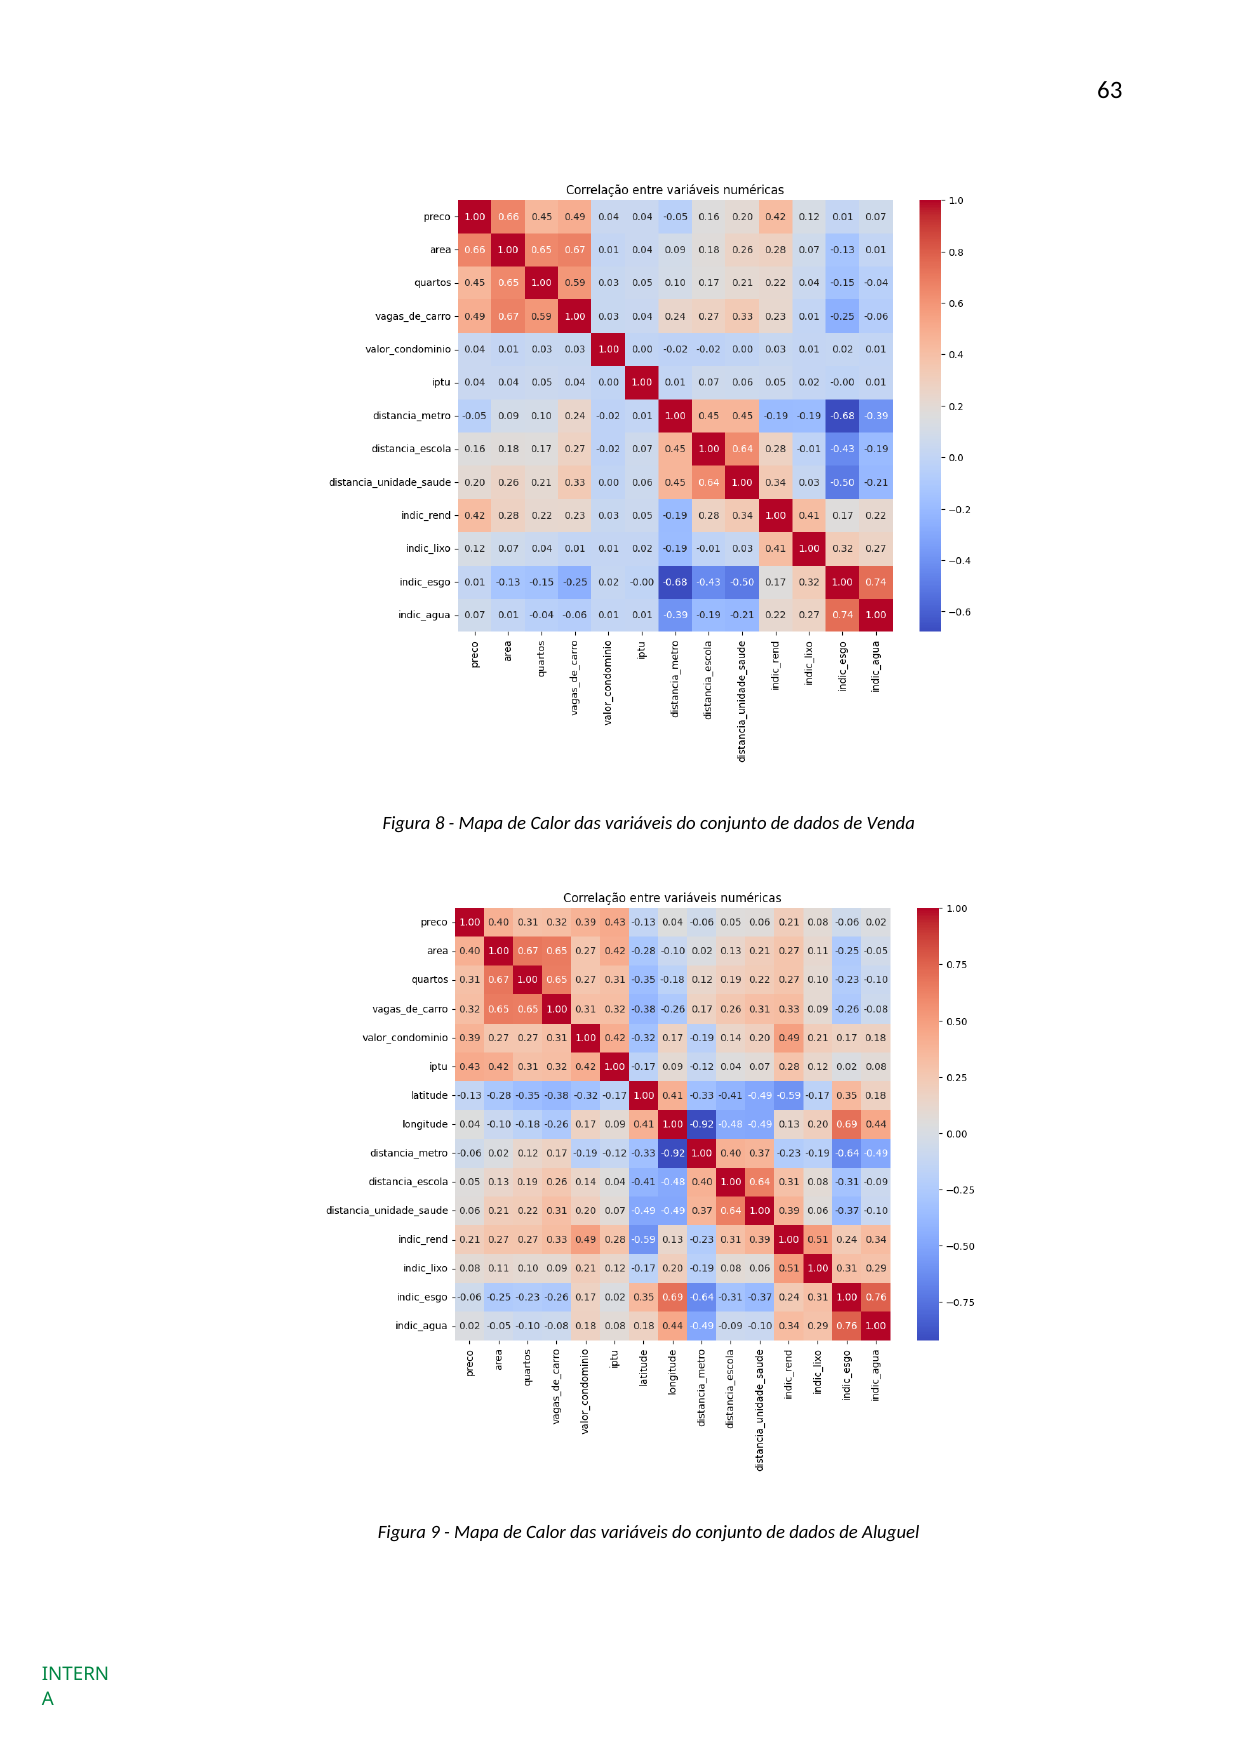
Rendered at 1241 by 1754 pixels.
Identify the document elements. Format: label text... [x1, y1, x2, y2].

text Figura 9 - Mapa de Calor das variáveis do conjunto de dados de Aluguel [177, 1520, 1122, 1543]
picture [321, 177, 978, 768]
text Figura 8 - Mapa de Calor das variáveis do conjunto de dados de Venda [177, 811, 1122, 834]
picture [318, 885, 982, 1477]
